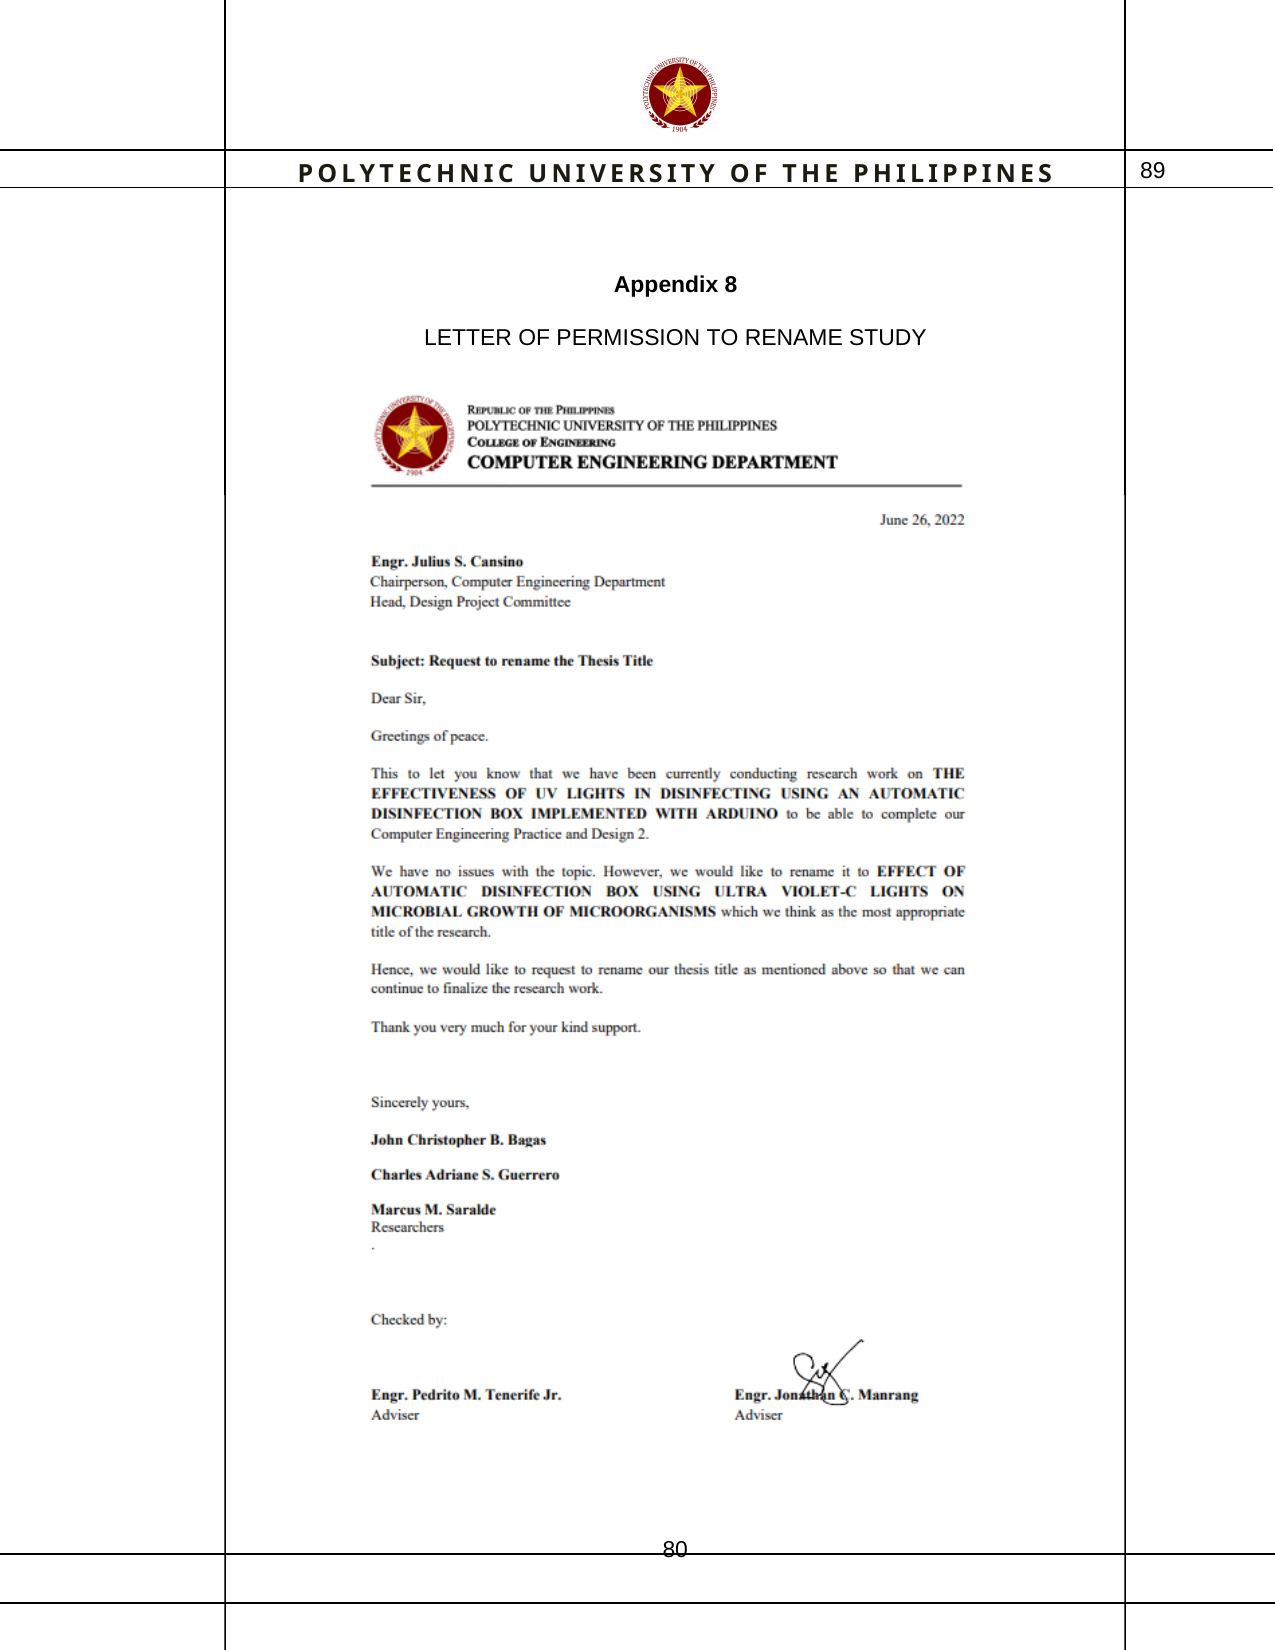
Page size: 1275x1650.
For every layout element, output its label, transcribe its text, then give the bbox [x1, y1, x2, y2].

text LETTER OF PERMISSION TO RENAME STUDY [240, 324, 1111, 350]
text Appendix 8 [240, 271, 1111, 298]
picture [356, 376, 995, 1471]
picture [642, 57, 718, 133]
